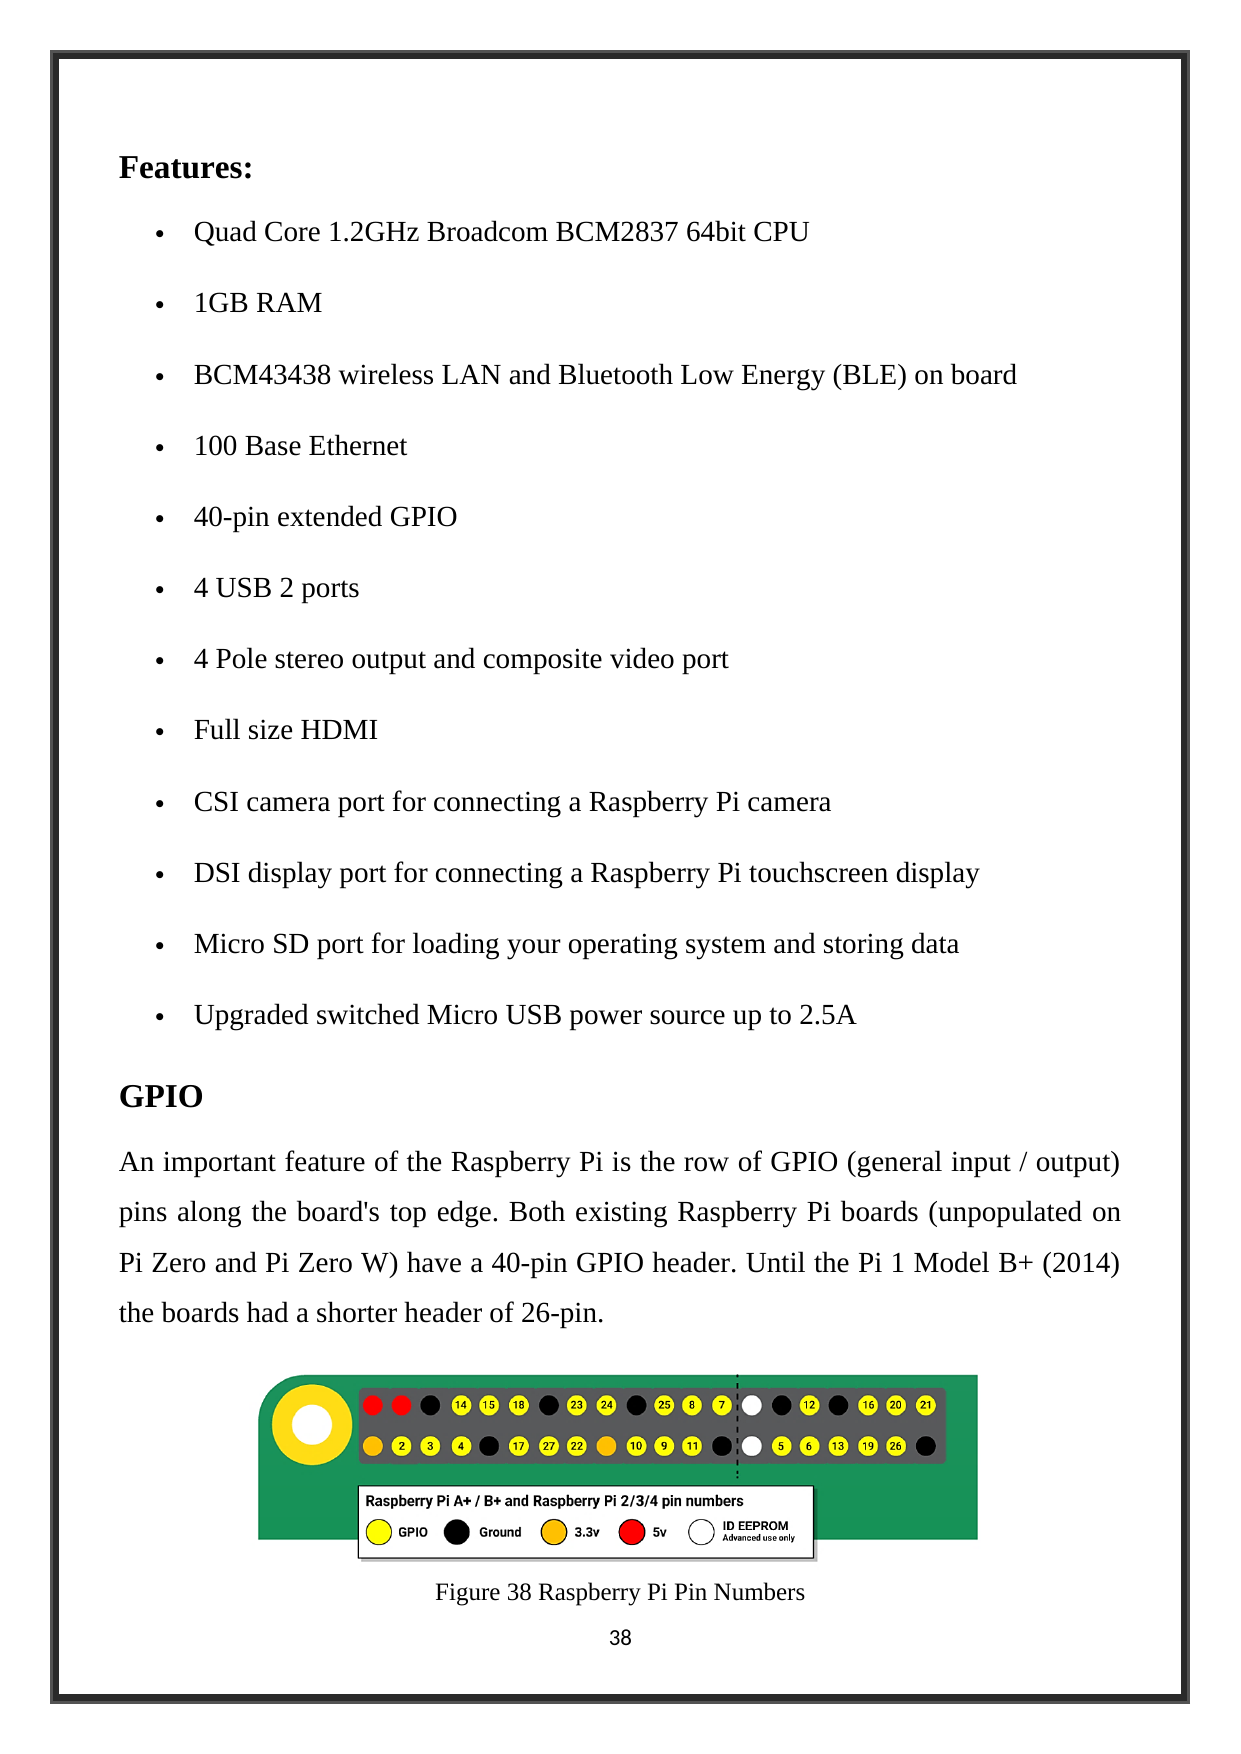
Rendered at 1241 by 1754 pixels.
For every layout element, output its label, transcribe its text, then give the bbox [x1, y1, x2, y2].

list CSI camera port for connecting a Raspberry Pi camera [156, 784, 1122, 817]
subtitle GPIO [118, 1077, 1122, 1115]
list Micro SD port for loading your operating system and storing data [156, 926, 1122, 959]
list 40-pin extended GPIO [156, 499, 1122, 533]
list Upgraded switched Micro USB power source up to 2.5A [156, 997, 1122, 1031]
list DSI display port for connecting a Raspberry Pi touchscreen display [156, 855, 1122, 888]
text Figure 38 Raspberry Pi Pin Numbers [118, 1577, 1122, 1605]
list 4 Pole stereo output and composite video port [156, 641, 1122, 675]
list Full size HDMI [156, 712, 1122, 746]
list Quad Core 1.2GHz Broadcom BCM2837 64bit CPU [156, 214, 1122, 248]
list 4 USB 2 ports [156, 570, 1122, 604]
list BCM43438 wireless LAN and Bluetooth Low Energy (BLE) on board [156, 357, 1122, 390]
list 100 Base Ethernet [156, 428, 1122, 461]
subtitle Features: [118, 147, 1122, 185]
text An important feature of the Raspberry Pi is the row of GPIO (general input / output) pins along the board's top edge. Both existing Raspberry Pi boards (unpopulated on Pi Zero and Pi Zero W) have a 40-pin GPIO header. Until the Pi 1 Model B+ (2014) the boards had a shorter header of 26-pin. [118, 1144, 1122, 1328]
list 1GB RAM [156, 286, 1122, 319]
picture [228, 1366, 1012, 1577]
